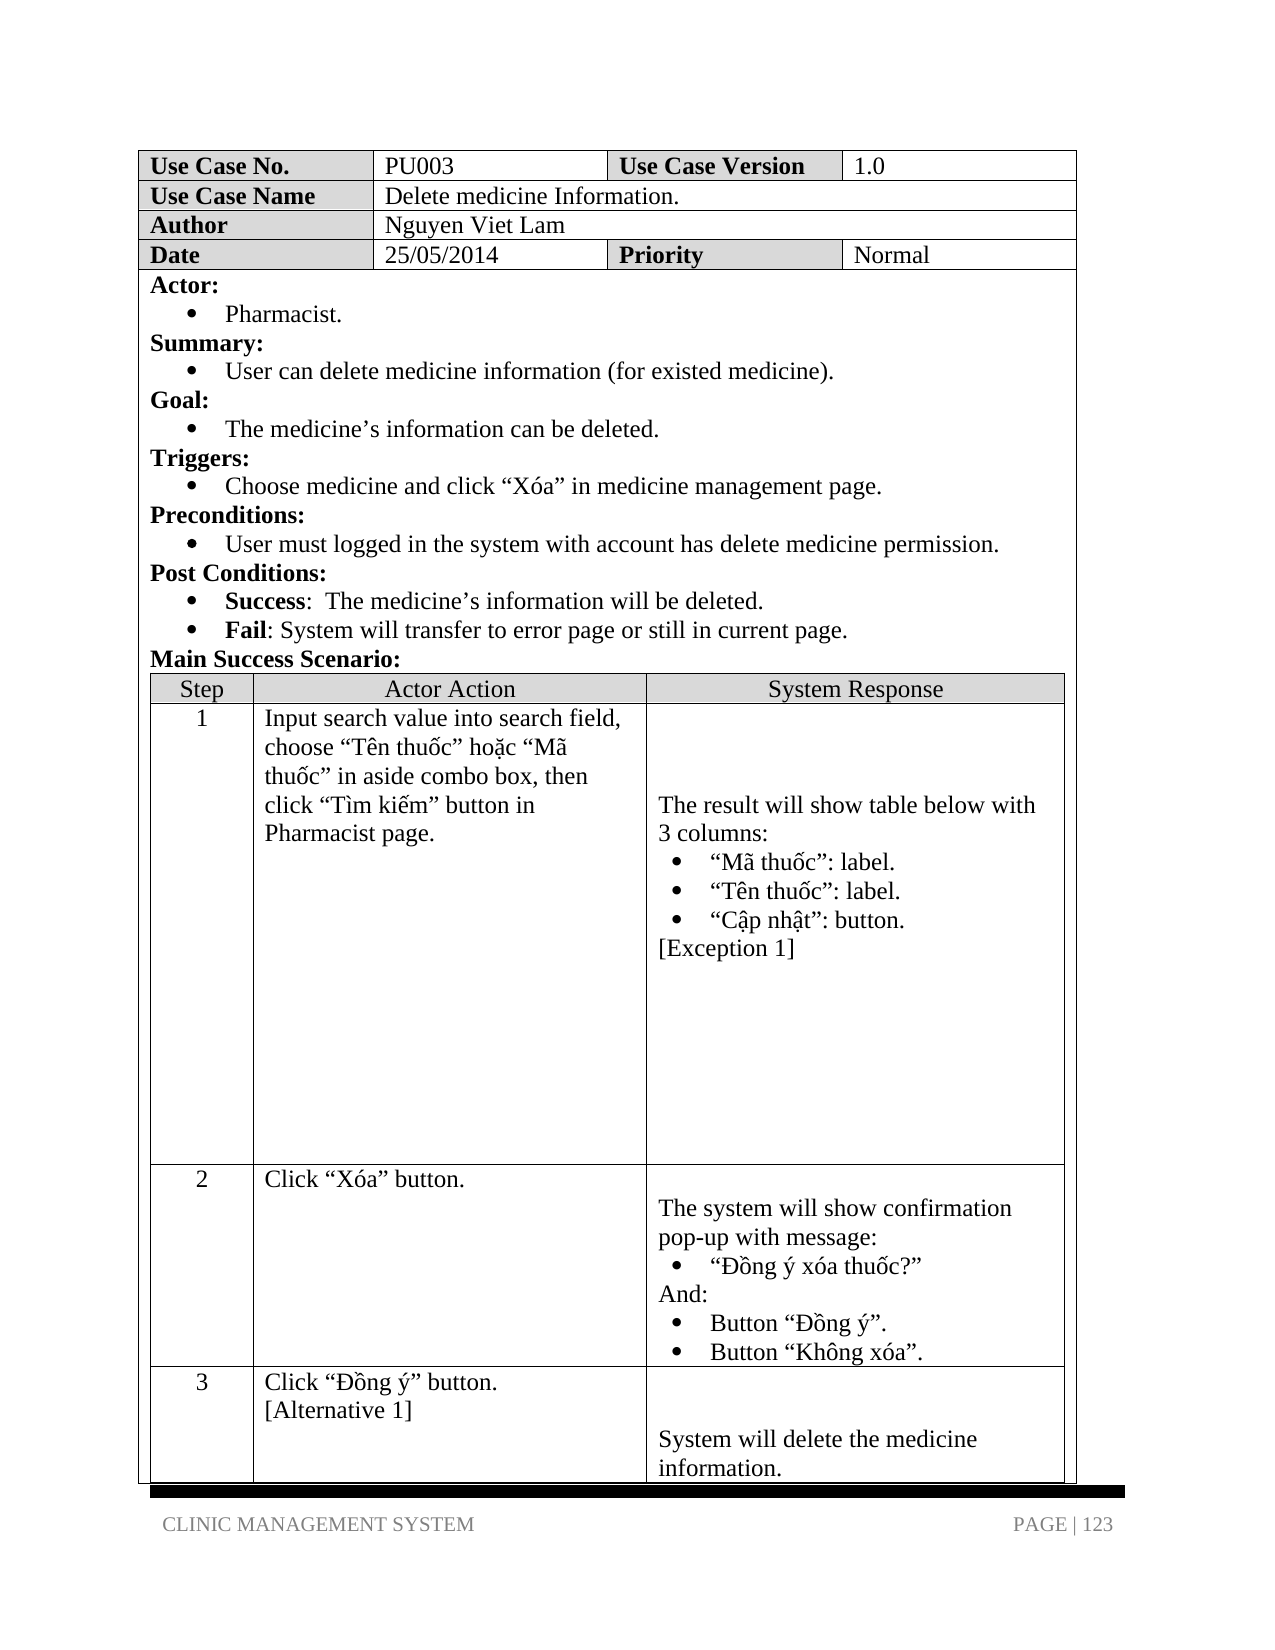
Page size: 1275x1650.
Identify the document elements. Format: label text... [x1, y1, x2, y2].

table_cell Date [139, 240, 373, 269]
table_cell PU003 [374, 151, 607, 180]
table_cell Priority [608, 240, 842, 269]
table_cell 1.0 [843, 151, 1076, 180]
table_cell Use Case Name [139, 181, 373, 209]
table_cell 25/05/2014 [374, 240, 607, 269]
table_cell Use Case No. [139, 151, 373, 180]
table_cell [139, 270, 1076, 1483]
table_cell Author [139, 211, 373, 239]
table_cell Nguyen Viet Lam [374, 211, 1076, 239]
table_cell Use Case Version [608, 151, 842, 180]
table_cell Normal [843, 240, 1076, 269]
table_cell Delete medicine Information. [374, 181, 1076, 209]
